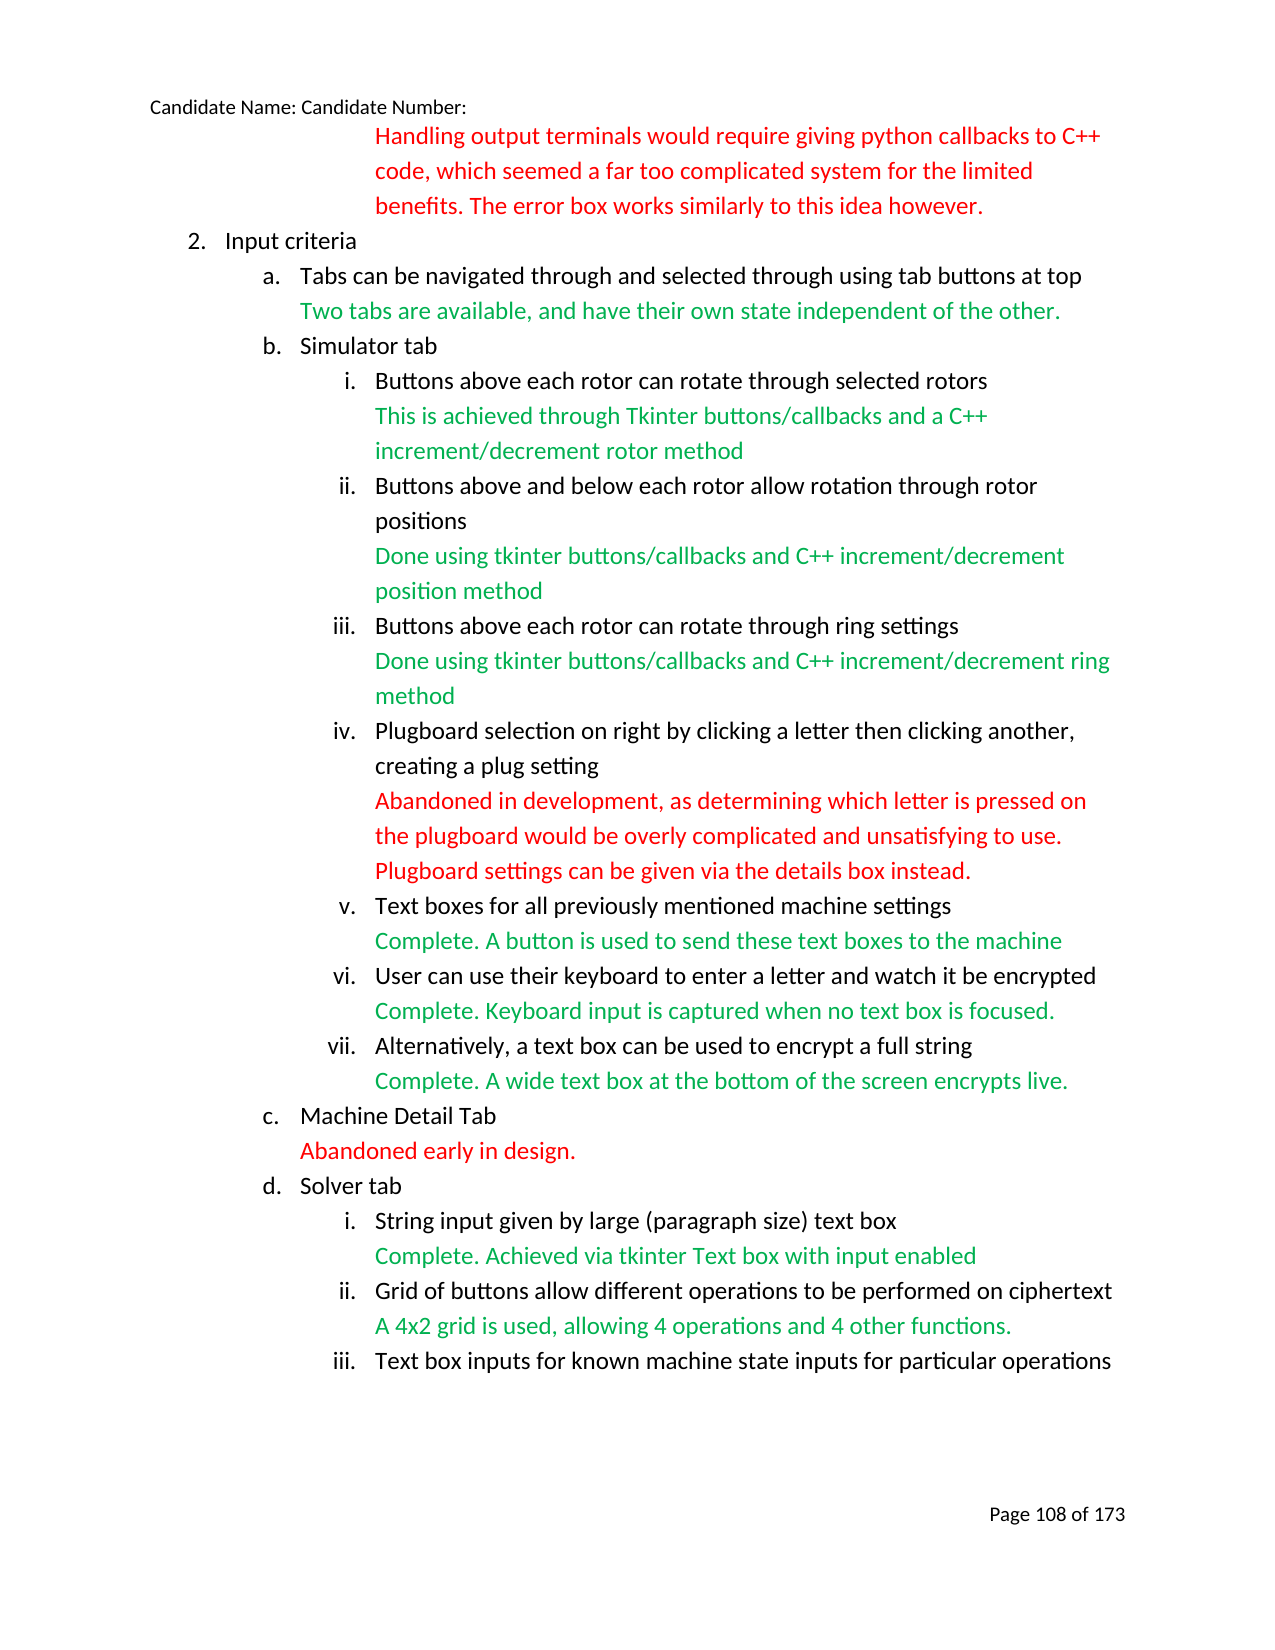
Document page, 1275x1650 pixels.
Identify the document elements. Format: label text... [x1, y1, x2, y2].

list Input criteria [187, 225, 1125, 256]
list Machine Detail Tab [262, 1100, 1125, 1131]
list Handling output terminals would require giving python callbacks to C++ code, which seemed a far too complicated system for the limited benefits. The error box works similarly to this idea however. [375, 120, 1125, 221]
list Solver tab [262, 1170, 1125, 1201]
list Buttons above each rotor can rotate through selected rotors [356, 365, 1125, 396]
list User can use their keyboard to enter a letter and watch it be encrypted [356, 960, 1125, 991]
list Alternatively, a text box can be used to encrypt a full string [356, 1030, 1125, 1061]
list Text boxes for all previously mentioned machine settings [356, 890, 1125, 921]
list Buttons above each rotor can rotate through ring settings [356, 610, 1125, 641]
list Complete. Keyboard input is captured when no text box is focused. [375, 995, 1125, 1026]
list Complete. A button is used to send these text boxes to the machine [375, 925, 1125, 956]
list Tabs can be navigated through and selected through using tab buttons at top [262, 260, 1125, 291]
list Buttons above and below each rotor allow rotation through rotor positions [356, 470, 1125, 536]
list String input given by large (paragraph size) text box [356, 1205, 1125, 1236]
list A 4x2 grid is used, allowing 4 operations and 4 other functions. [375, 1310, 1125, 1341]
list Complete. A wide text box at the bottom of the screen encrypts live. [375, 1065, 1125, 1096]
list Two tabs are available, and have their own state independent of the other. [300, 295, 1125, 326]
list Complete. Achieved via tkinter Text box with input enabled [375, 1240, 1125, 1271]
list Abandoned in development, as determining which letter is pressed on the plugboard would be overly complicated and unsatisfying to use. Plugboard settings can be given via the details box instead. [375, 785, 1125, 886]
list Simulator tab [262, 330, 1125, 361]
list Done using tkinter buttons/callbacks and C++ increment/decrement position method [375, 540, 1125, 606]
list Grid of buttons allow different operations to be performed on ciphertext [356, 1275, 1125, 1306]
list This is achieved through Tkinter buttons/callbacks and a C++ increment/decrement rotor method [375, 400, 1125, 466]
list Abandoned early in design. [300, 1135, 1125, 1166]
list Done using tkinter buttons/callbacks and C++ increment/decrement ring method [375, 645, 1125, 711]
list Text box inputs for known machine state inputs for particular operations [356, 1345, 1125, 1411]
list Plugboard selection on right by clicking a letter then clicking another, creating a plug setting [356, 715, 1125, 781]
